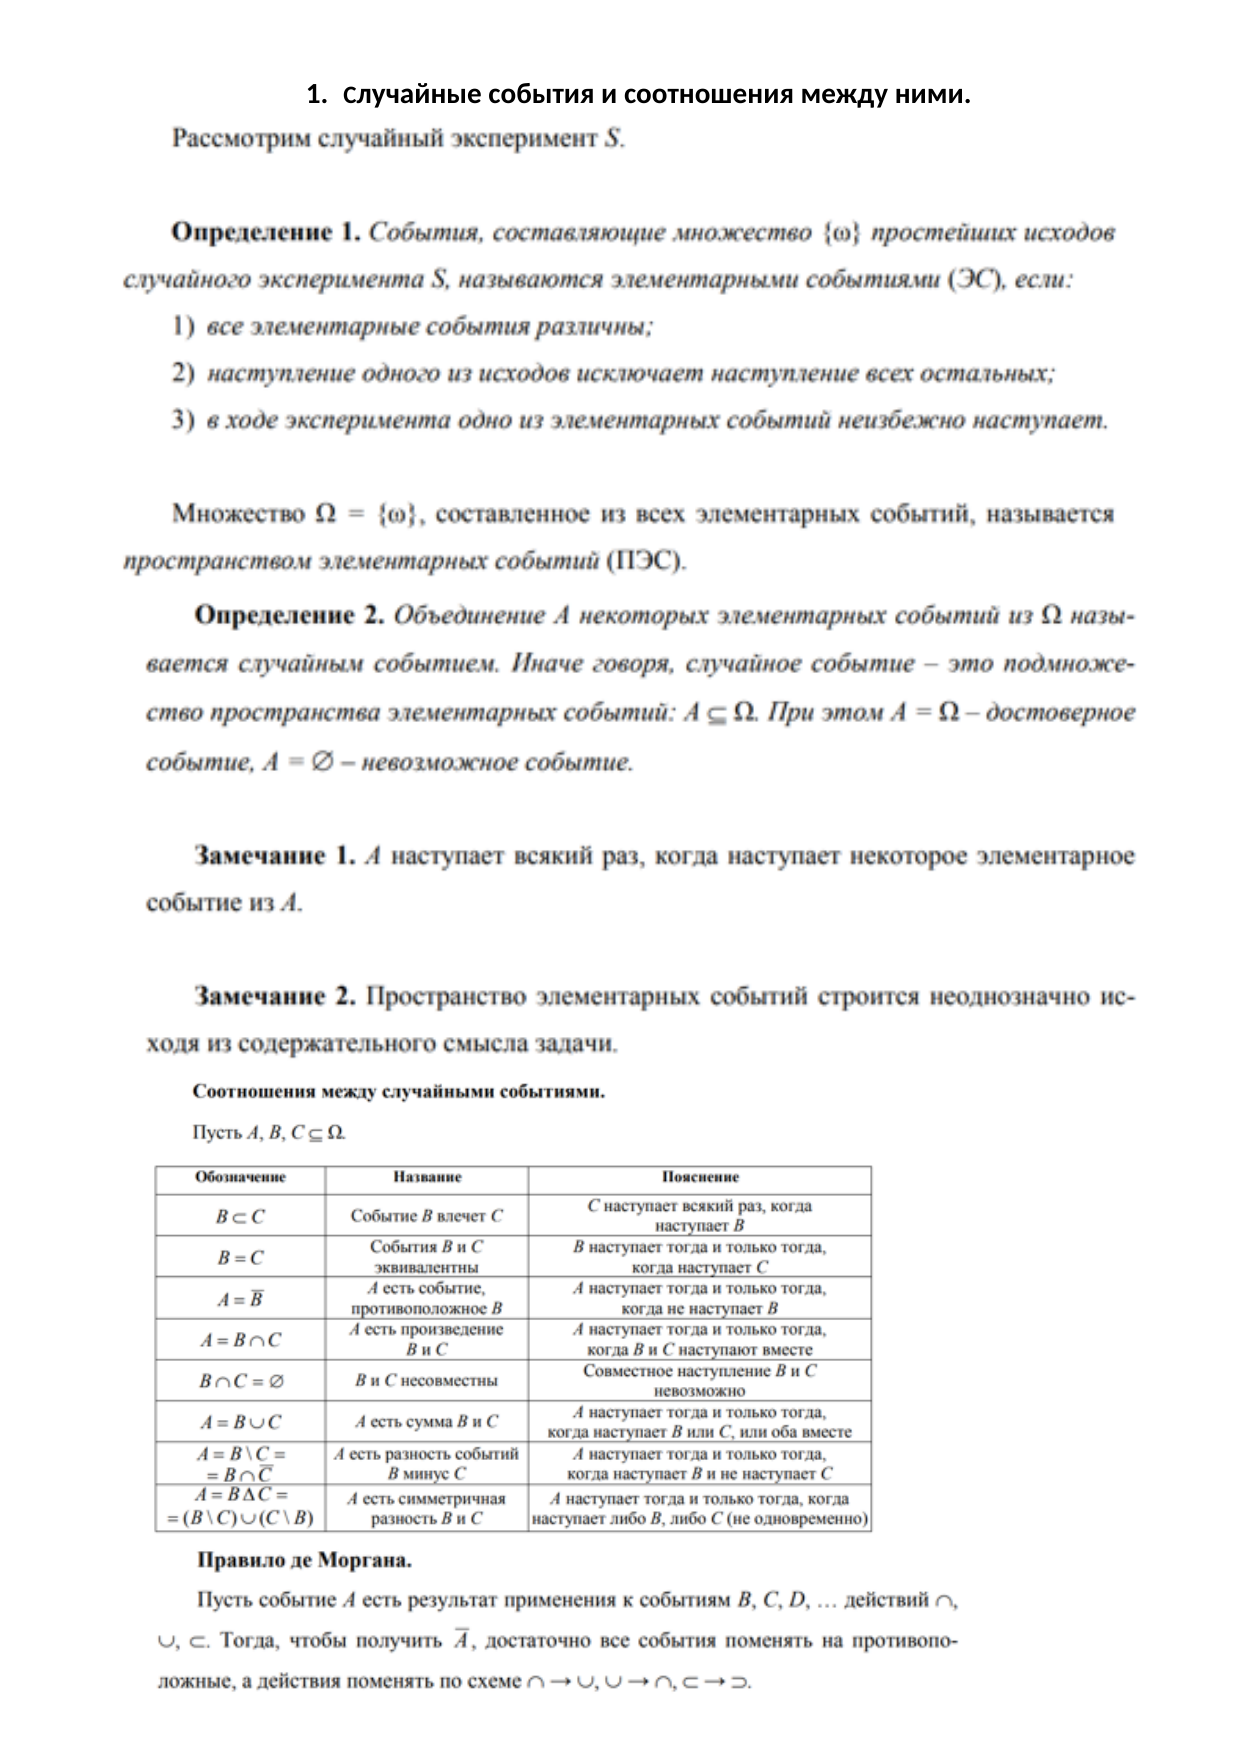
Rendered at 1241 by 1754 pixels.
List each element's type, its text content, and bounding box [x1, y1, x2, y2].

list Случайные события и соотношения между ними. [112, 75, 1165, 111]
picture [106, 113, 1163, 1699]
